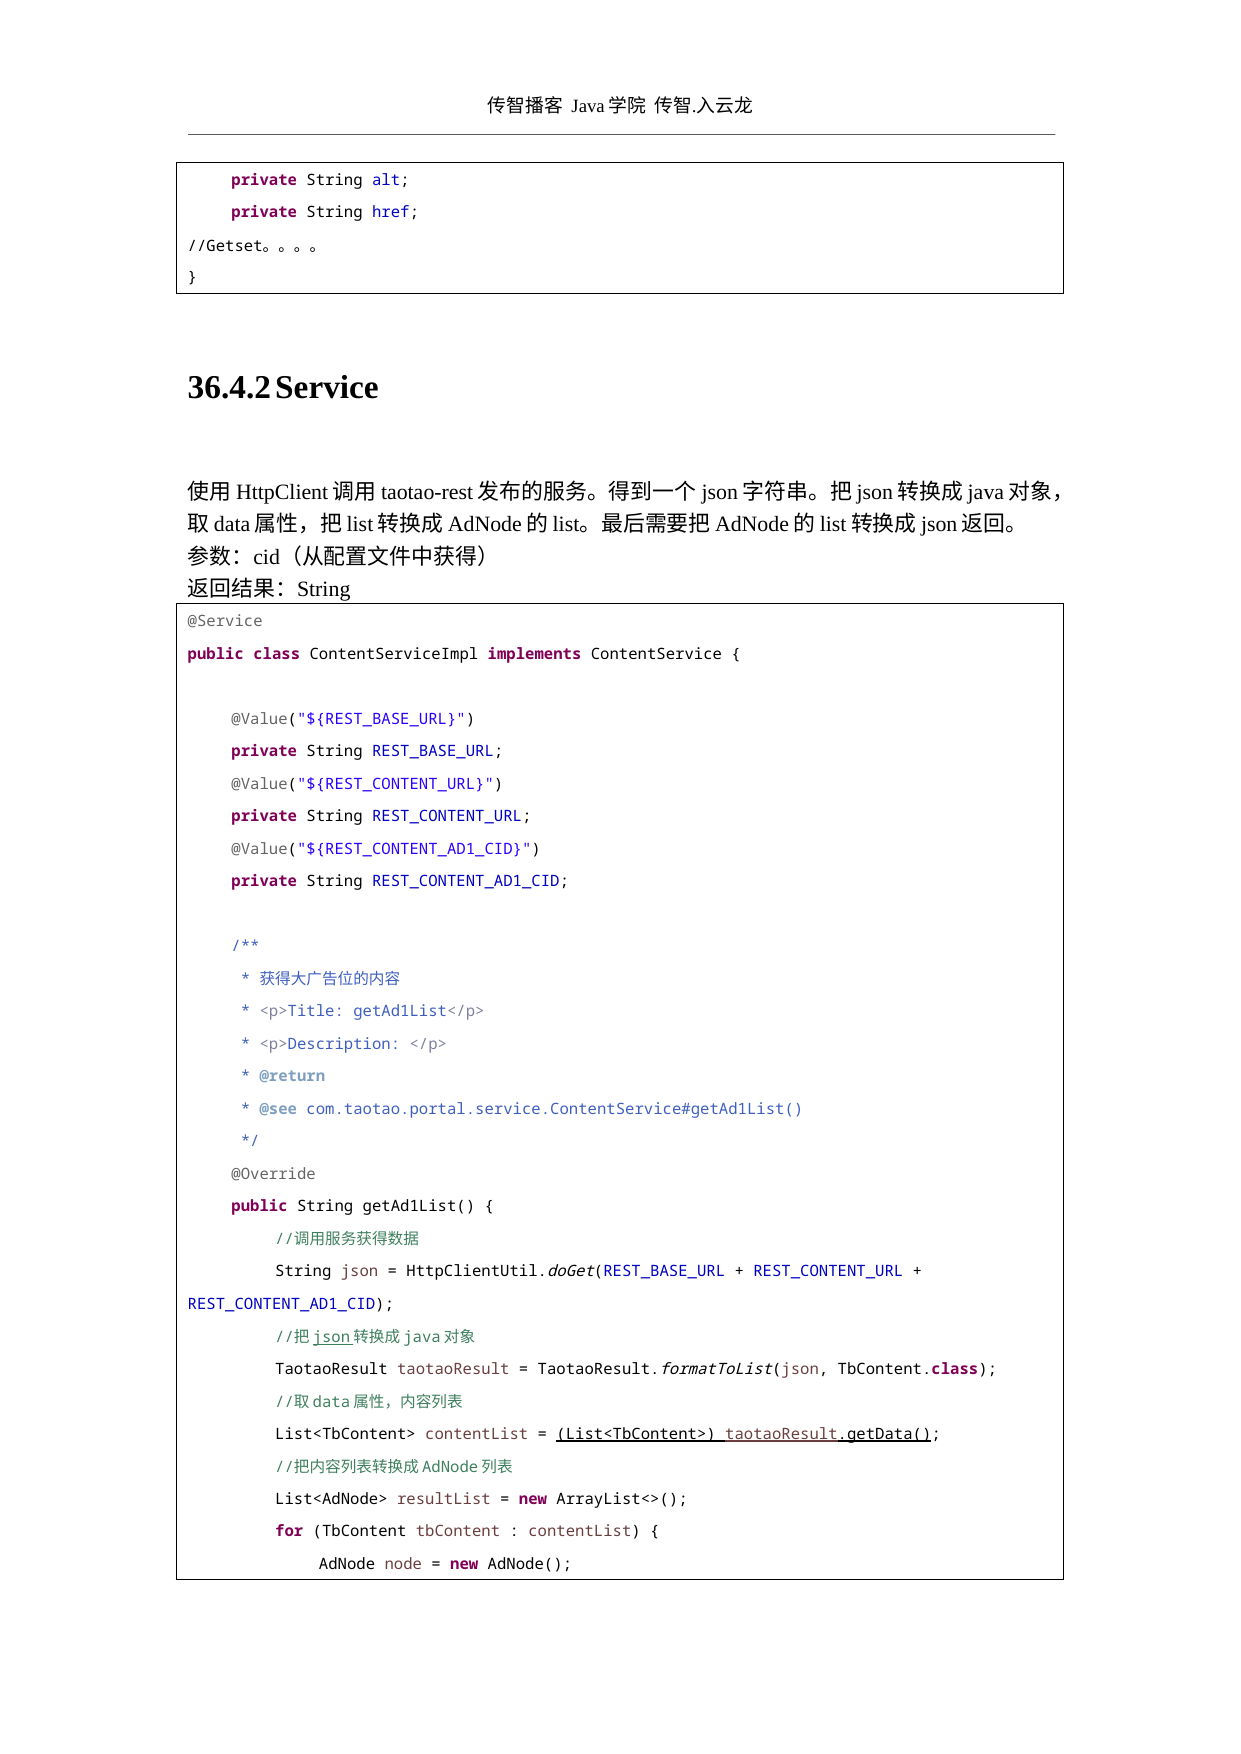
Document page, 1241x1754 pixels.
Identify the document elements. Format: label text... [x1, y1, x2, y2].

subtitle Service [187, 354, 1053, 419]
text 返回结果：String [187, 571, 1053, 603]
text 使用HttpClient调用taotao-rest发布的服务。得到一个json字符串。把json转换成java对象，取data属性，把list转换成AdNode的list。最后需要把AdNode的list转换成json返回。 [187, 473, 1053, 538]
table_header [177, 604, 1063, 1579]
text 参数：cid（从配置文件中获得） [187, 538, 1053, 571]
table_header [177, 163, 1063, 293]
